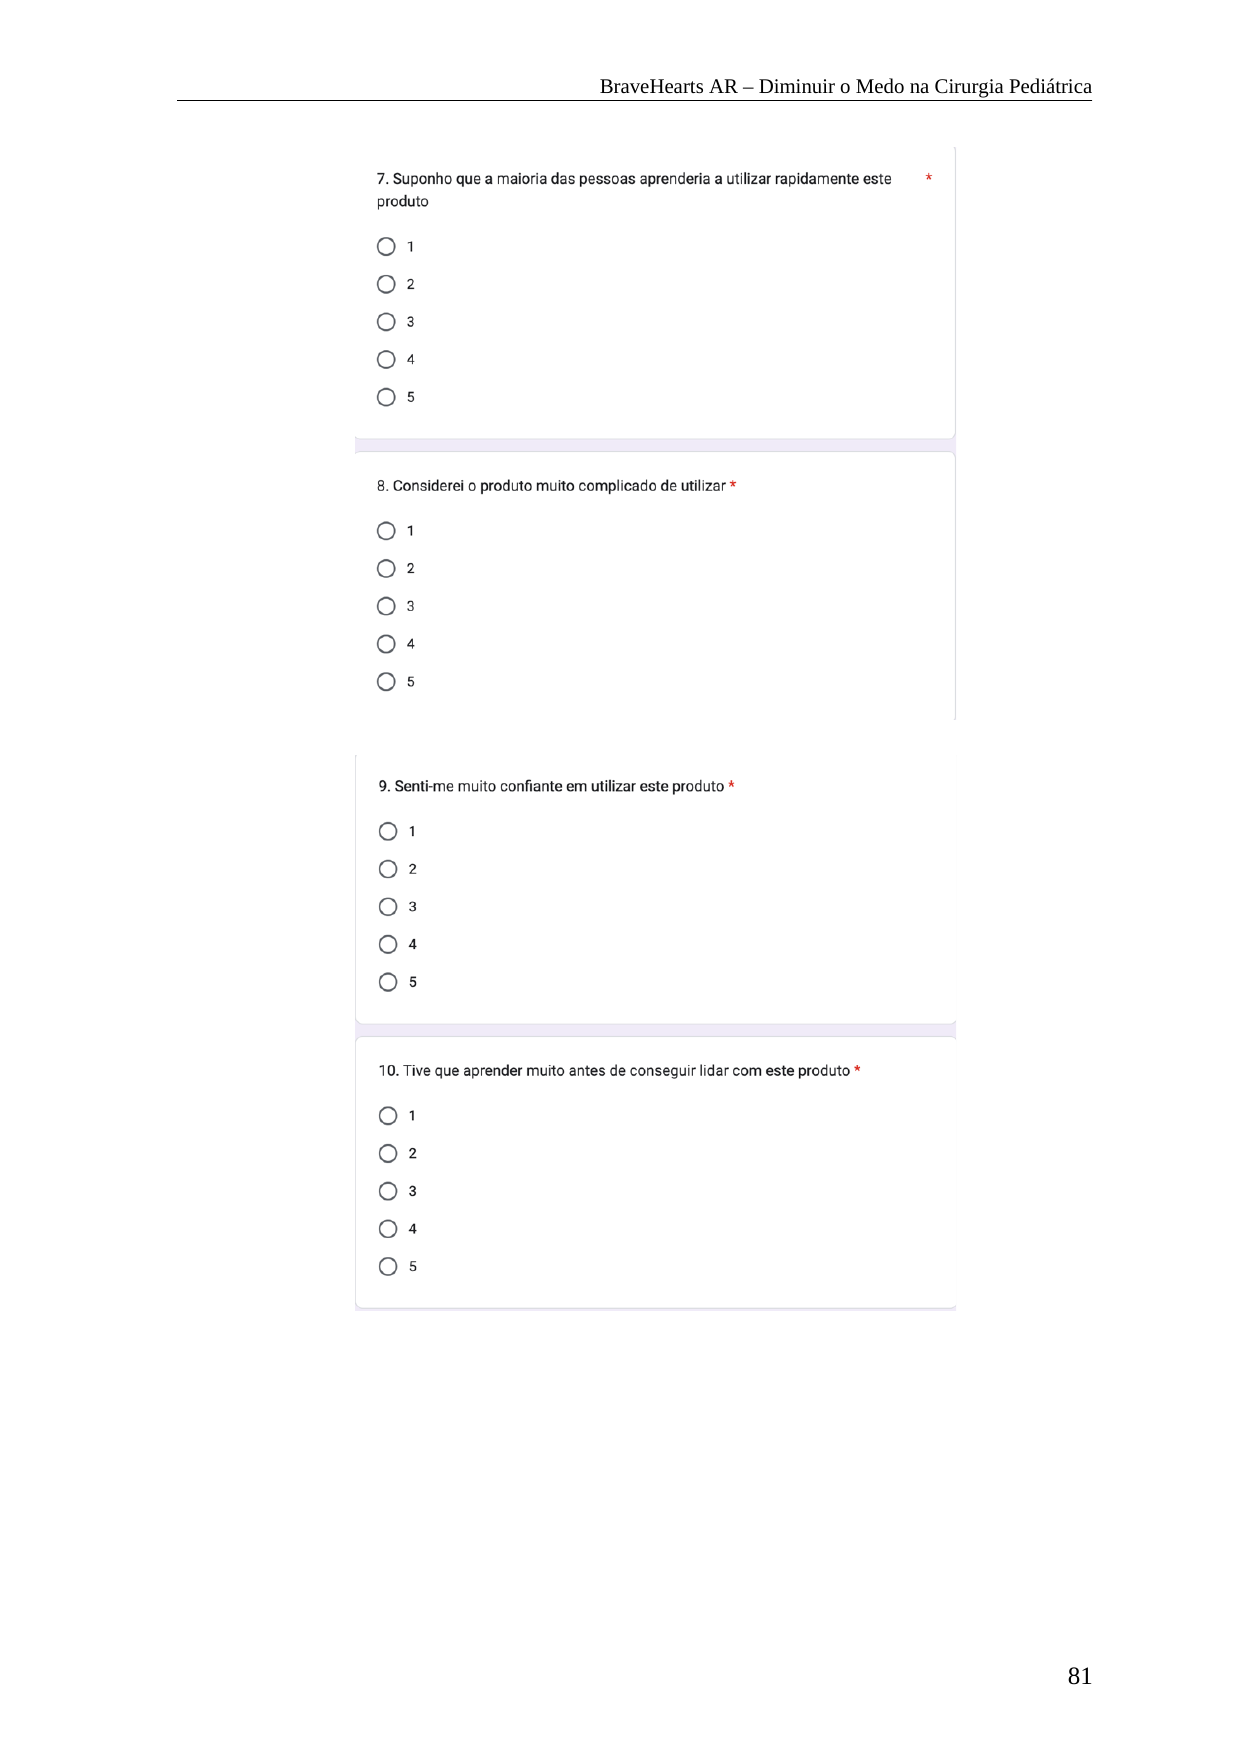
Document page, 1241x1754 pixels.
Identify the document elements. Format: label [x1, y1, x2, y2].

picture [355, 755, 957, 1311]
picture [355, 147, 957, 720]
